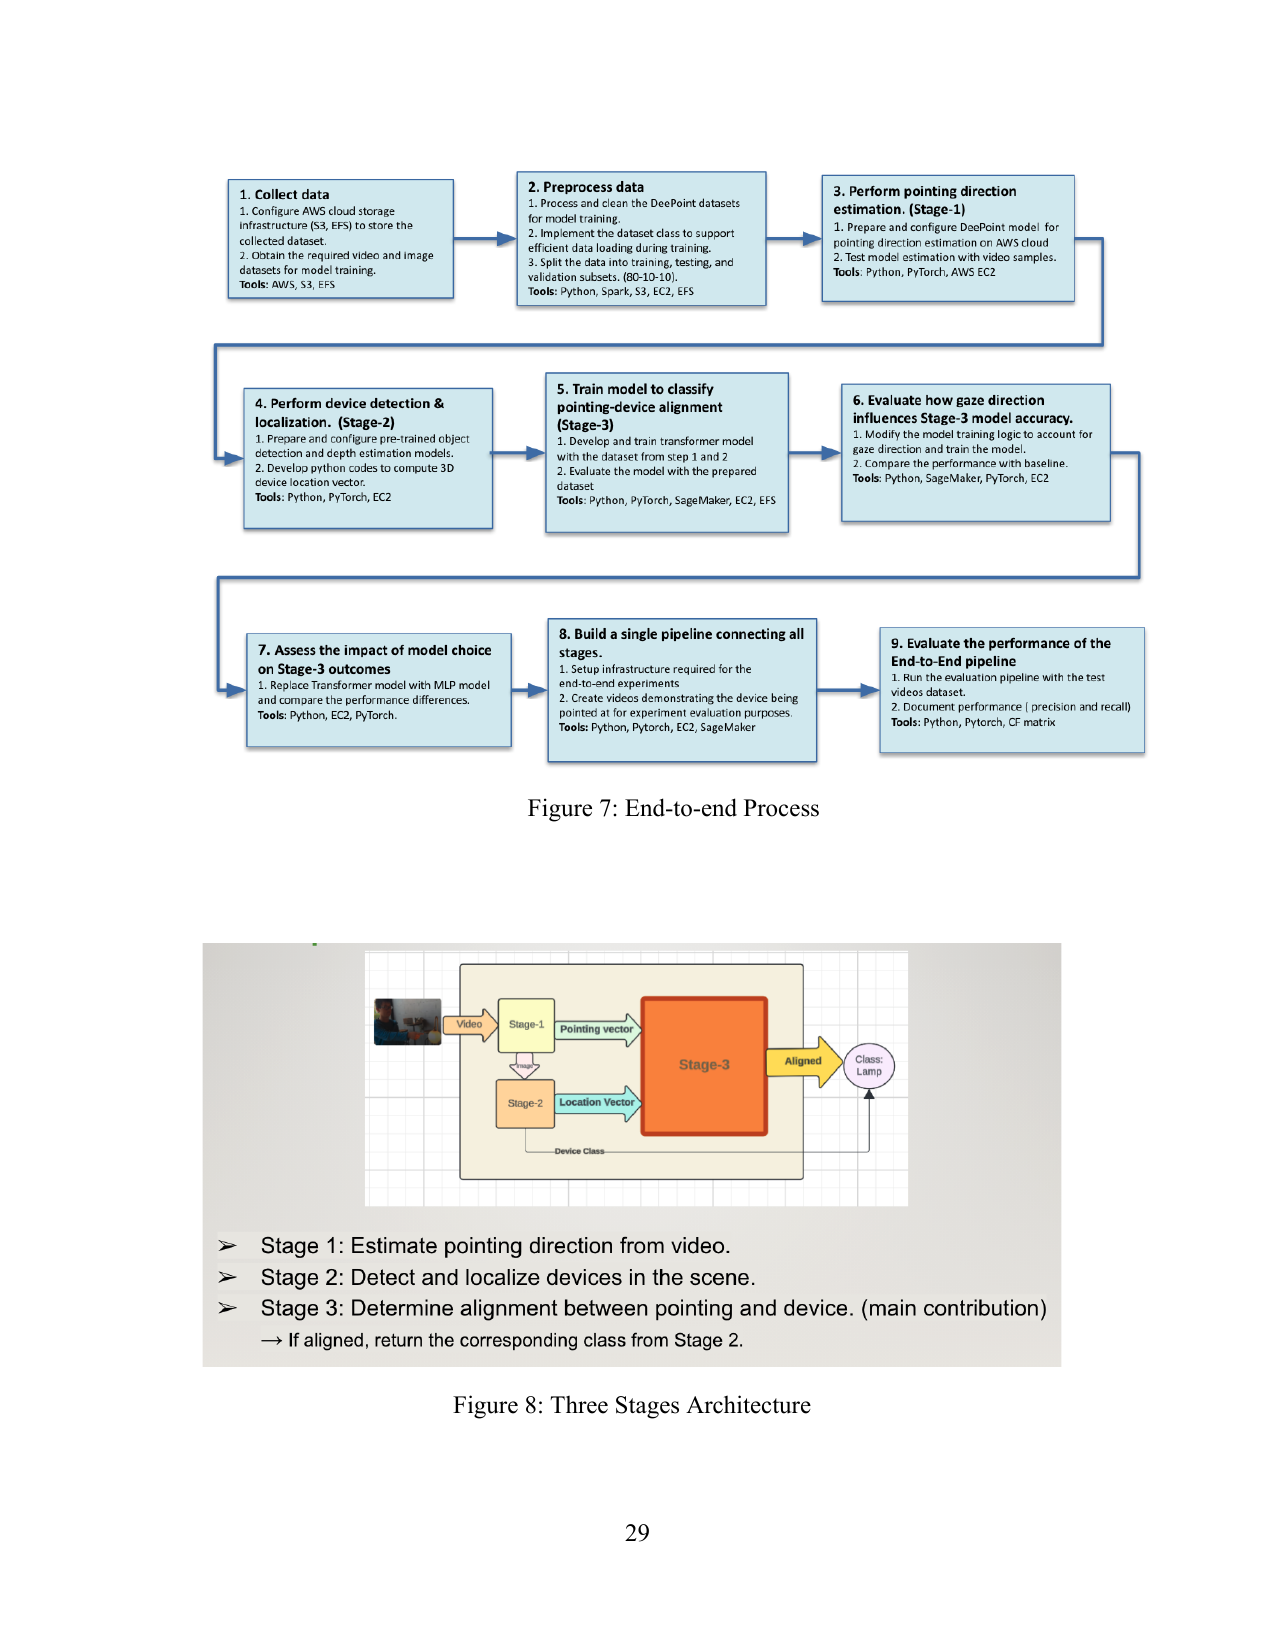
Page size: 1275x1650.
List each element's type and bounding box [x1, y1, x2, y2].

picture [202, 157, 1192, 770]
picture [202, 943, 1062, 1367]
